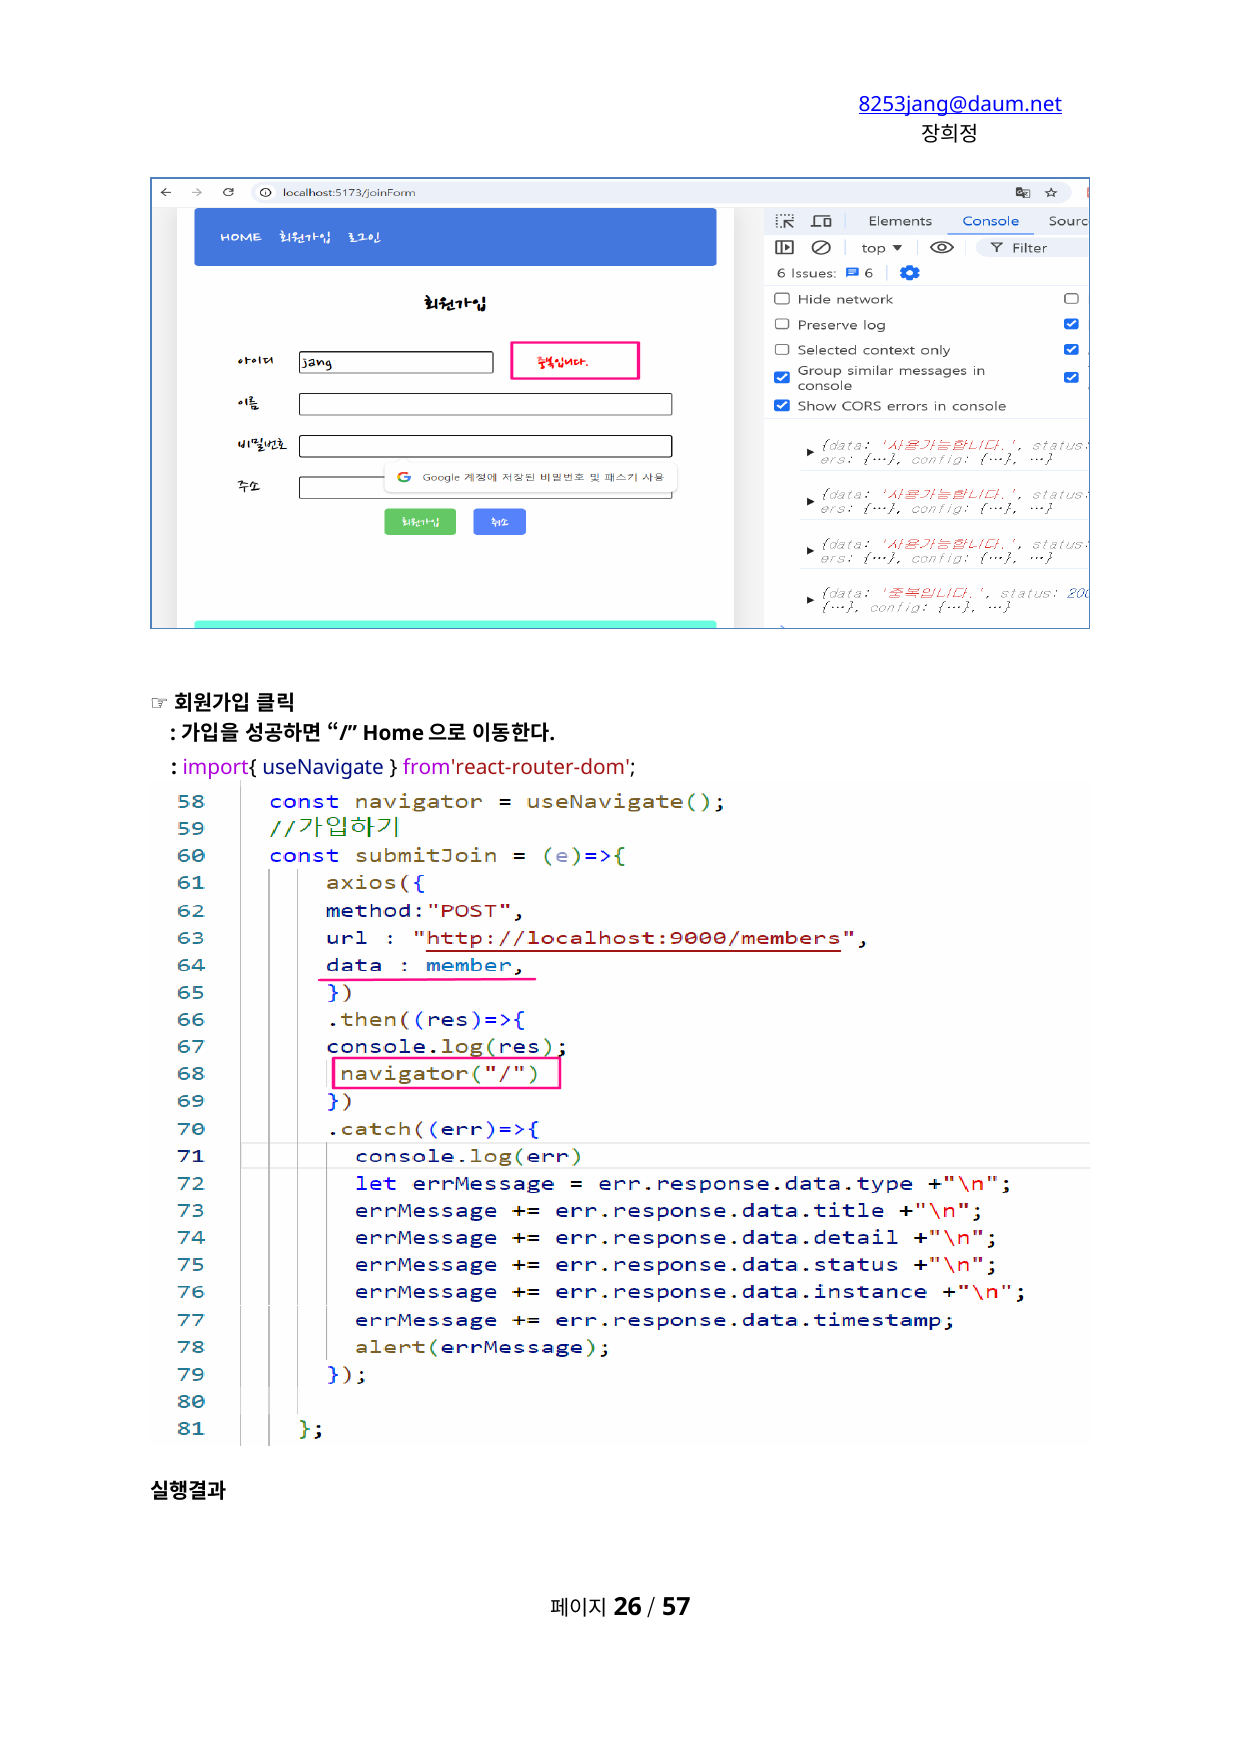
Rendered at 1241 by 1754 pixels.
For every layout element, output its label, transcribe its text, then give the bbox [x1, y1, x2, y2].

text 실행결과 [150, 1474, 1090, 1504]
picture [150, 780, 1090, 1446]
text : 가입을 성공하면 “/” Home으로 이동한다. [150, 716, 1090, 747]
picture [152, 179, 1089, 628]
text ☞ 회원가입 클릭 [150, 686, 1090, 716]
text : import{ useNavigate } from'react-router-dom'; [150, 747, 1090, 780]
